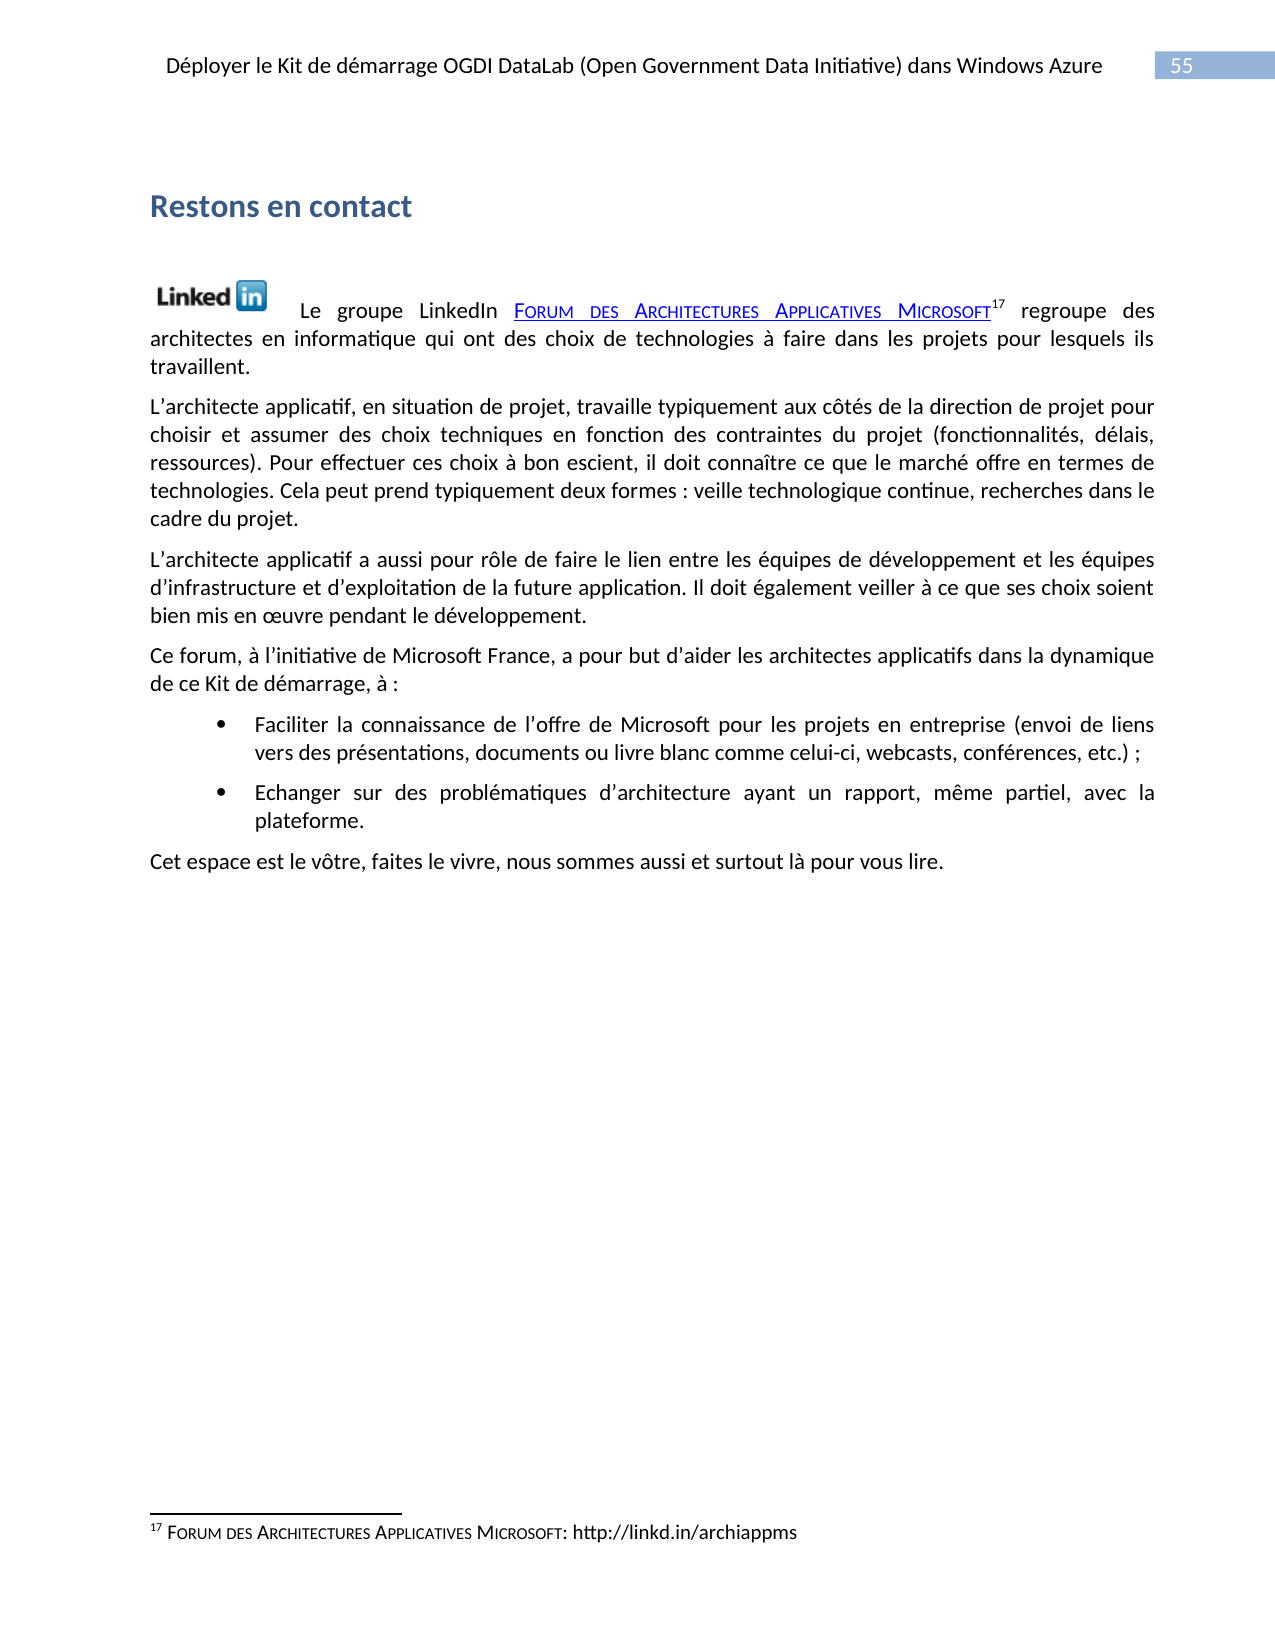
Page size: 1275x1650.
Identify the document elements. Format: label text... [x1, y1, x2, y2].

list Echanger sur des problématiques d’architecture ayant un rapport, même partiel, avec la plateforme. [217, 778, 1155, 834]
list Faciliter la connaissance de l’offre de Microsoft pour les projets en entreprise (envoi de liens vers des présentations, documents ou livre blanc comme celui-ci, webcasts, conférences, etc.) ; [217, 710, 1155, 766]
text Cet espace est le vôtre, faites le vivre, nous sommes aussi et surtout là pour vous lire. [150, 847, 1155, 875]
subtitle Restons en contact [150, 185, 1155, 226]
picture [150, 275, 271, 318]
text Ce forum, à l’initiative de Microsoft France, a pour but d’aider les architectes applicatifs dans la dynamique de ce Kit de démarrage, à : [150, 641, 1155, 697]
text L’architecte applicatif, en situation de projet, travaille typiquement aux côtés de la direction de projet pour choisir et assumer des choix techniques en fonction des contraintes du projet (fonctionnalités, délais, ressources). Pour effectuer ces choix à bon escient, il doit connaître ce que le marché offre en termes de technologies. Cela peut prend typiquement deux formes : veille technologique continue, recherches dans le cadre du projet. [150, 392, 1155, 532]
text Le groupe LinkedIn Forum des Architectures Applicatives Microsoft regroupe des architectes en informatique qui ont des choix de technologies à faire dans les projets pour lesquels ils travaillent. [150, 276, 1155, 380]
text L’architecte applicatif a aussi pour rôle de faire le lien entre les équipes de développement et les équipes d’infrastructure et d’exploitation de la future application. Il doit également veiller à ce que ses choix soient bien mis en œuvre pendant le développement. [150, 545, 1155, 629]
